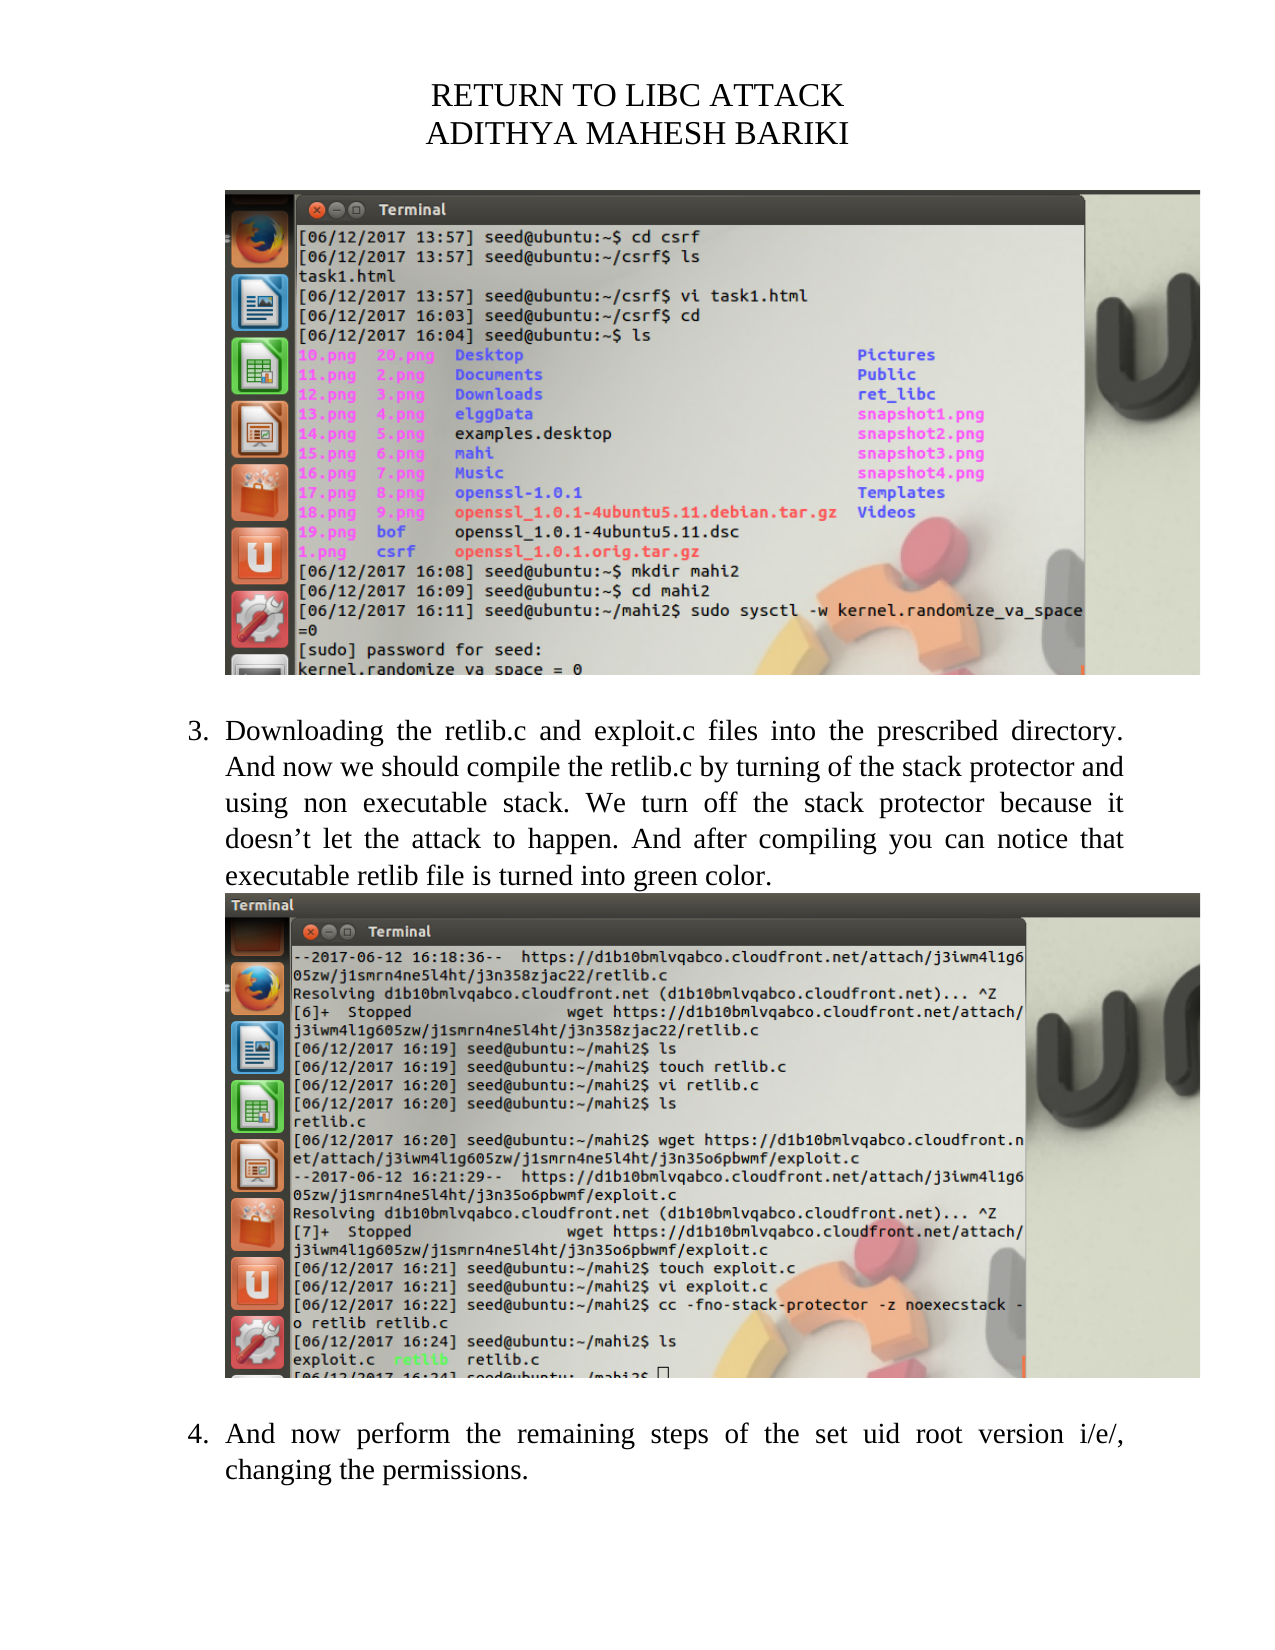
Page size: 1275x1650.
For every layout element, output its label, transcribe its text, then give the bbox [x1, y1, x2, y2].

picture [225, 893, 1200, 1378]
list Downloading the retlib.c and exploit.c files into the prescribed directory. And now we should compile the retlib.c by turning of the stack protector and using non executable stack. We turn off the stack protector because it doesn’t let the attack to happen. And after compiling you can notice that executable retlib file is turned into green color. [187, 713, 1125, 891]
list And now perform the remaining steps of the set uid root version i/e/, changing the permissions. [187, 1416, 1125, 1486]
picture [225, 190, 1200, 675]
